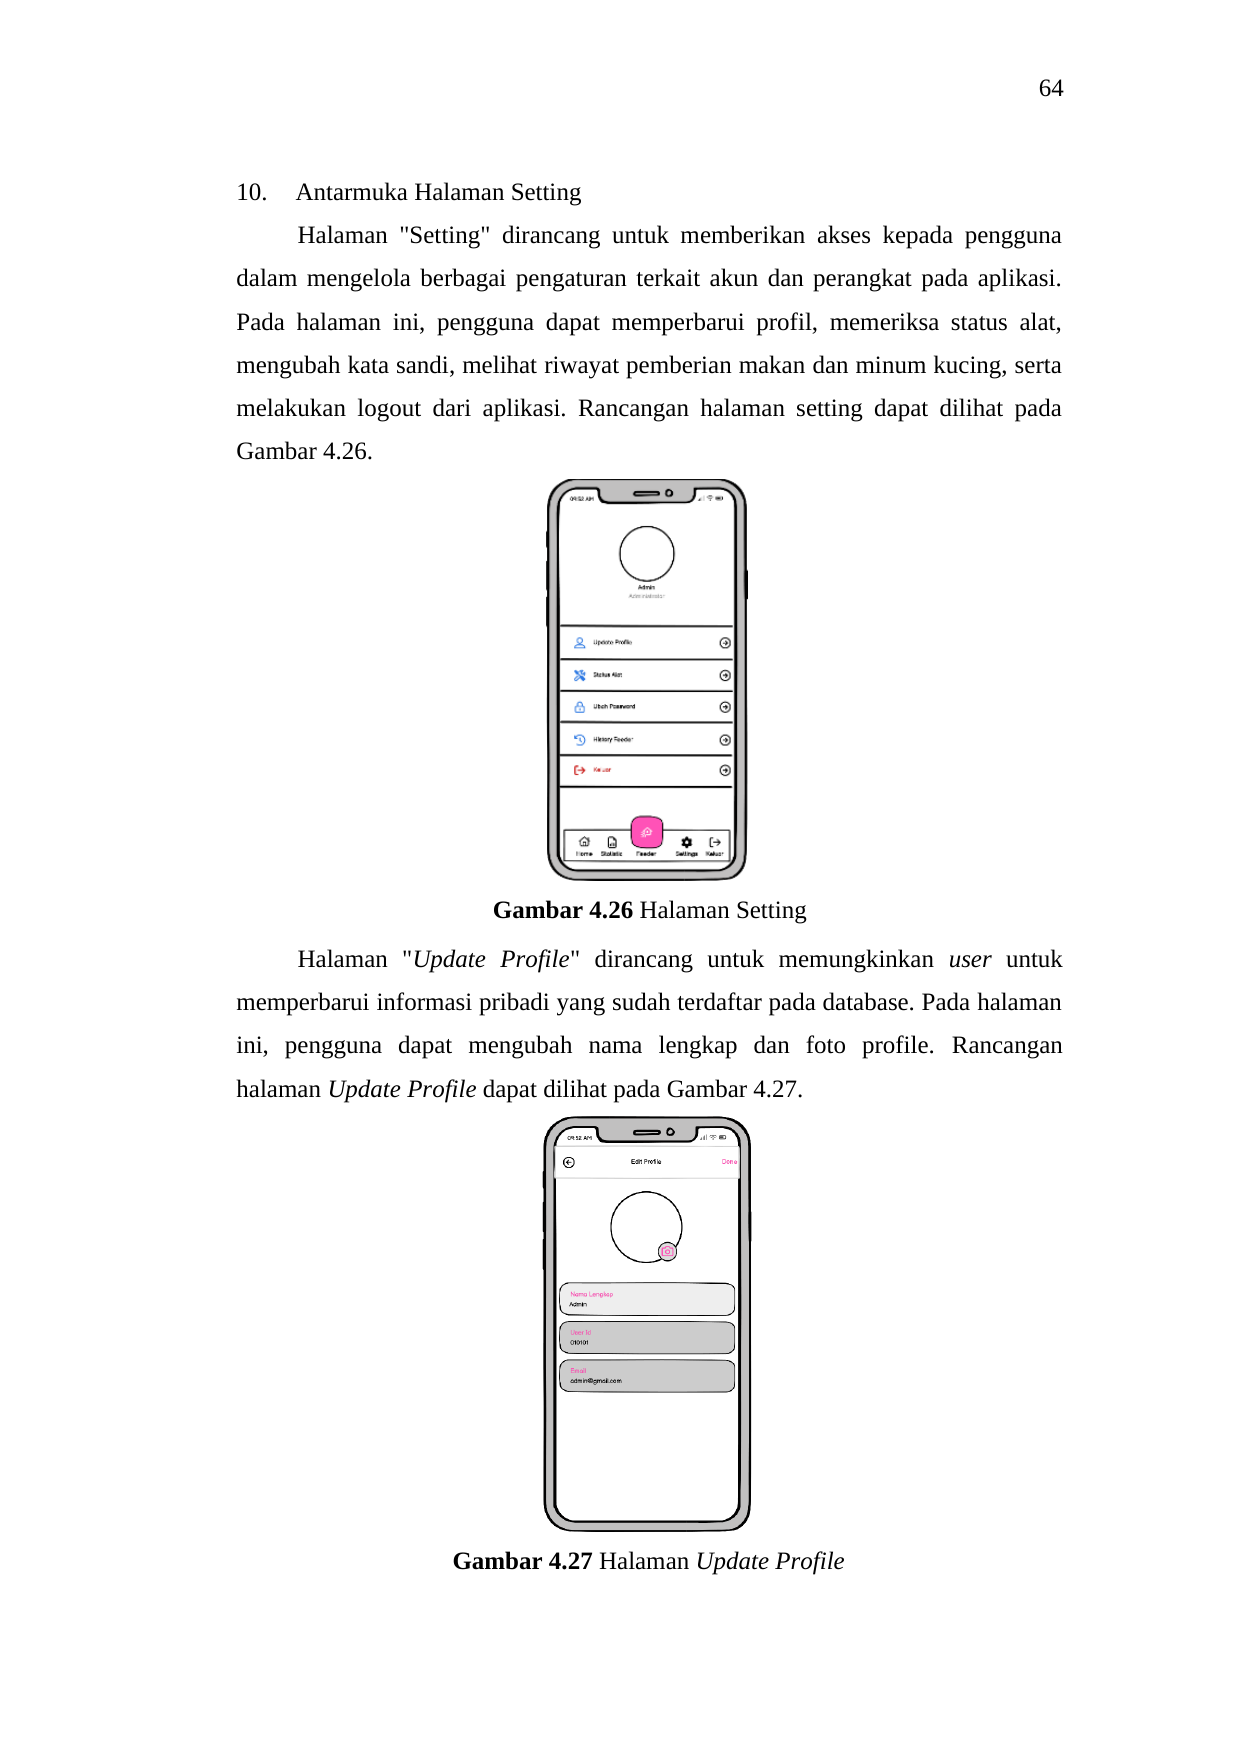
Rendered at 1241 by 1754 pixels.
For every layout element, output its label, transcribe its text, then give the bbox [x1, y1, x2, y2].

text Gambar 4.26 Halaman Setting [236, 895, 1063, 923]
text Halaman "Setting" dirancang untuk memberikan akses kepada pengguna dalam mengelola berbagai pengaturan terkait akun dan perangkat pada aplikasi. Pada halaman ini, pengguna dapat memperbarui profil, memeriksa status alat, mengubah kata sandi, melihat riwayat pemberian makan dan minum kucing, serta melakukan logout dari aplikasi. Rancangan halaman setting dapat dilihat pada Gambar 4.26. [236, 220, 1063, 465]
text Halaman "Update Profile" dirancang untuk memungkinkan user untuk memperbarui informasi pribadi yang sudah terdaftar pada database. Pada halaman ini, pengguna dapat mengubah nama lengkap dan foto profile. Rancangan halaman Update Profile dapat dilihat pada Gambar 4.27. [236, 944, 1063, 1102]
picture [546, 479, 748, 881]
text Gambar 4.27 Halaman Update Profile [236, 1546, 1063, 1575]
list Antarmuka Halaman Setting [236, 177, 1047, 206]
picture [542, 1116, 752, 1532]
